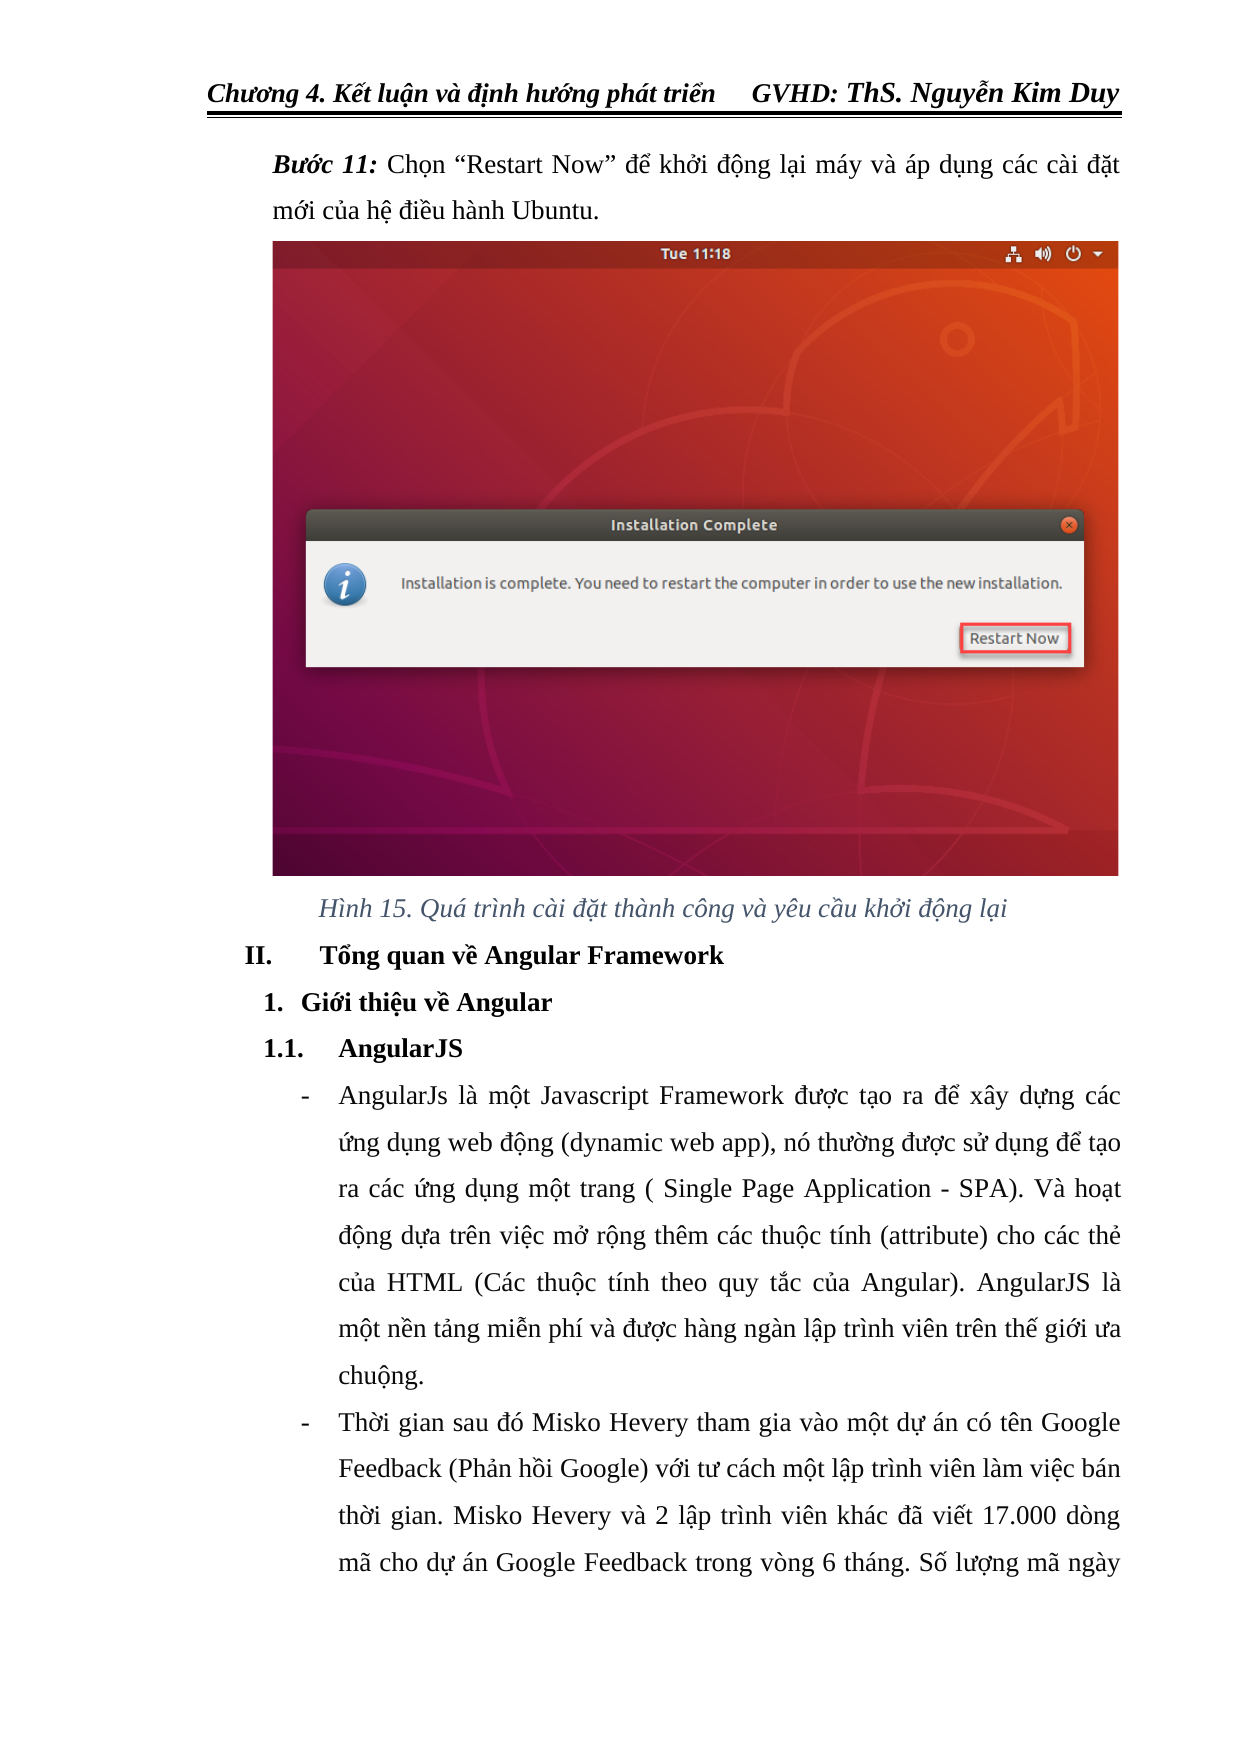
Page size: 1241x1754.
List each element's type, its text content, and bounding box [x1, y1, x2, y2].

picture [272, 241, 1119, 876]
text Bước 11: Chọn “Restart Now” để khởi động lại máy và áp dụng các cài đặt mới của hệ điều hành Ubuntu. [272, 148, 1122, 226]
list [301, 1406, 1122, 1577]
list Giới thiệu về Angular [263, 986, 1122, 1017]
list Tổng quan về Angular Framework [244, 939, 1122, 970]
list AngularJS [263, 1032, 1122, 1063]
list AngularJs là một Javascript Framework được tạo ra để xây dựng các ứng dụng web động (dynamic web app), nó thường được sử dụng để tạo ra các ứng dụng một trang ( Single Page Application - SPA). Và hoạt động dựa trên việc mở rộng thêm các thuộc tính (attribute) cho các thẻ của HTML (Các thuộc tính theo quy tắc của Angular). AngularJS là một nền tảng miễn phí và được hàng ngàn lập trình viên trên thế giới ưa chuộng. [301, 1079, 1122, 1390]
